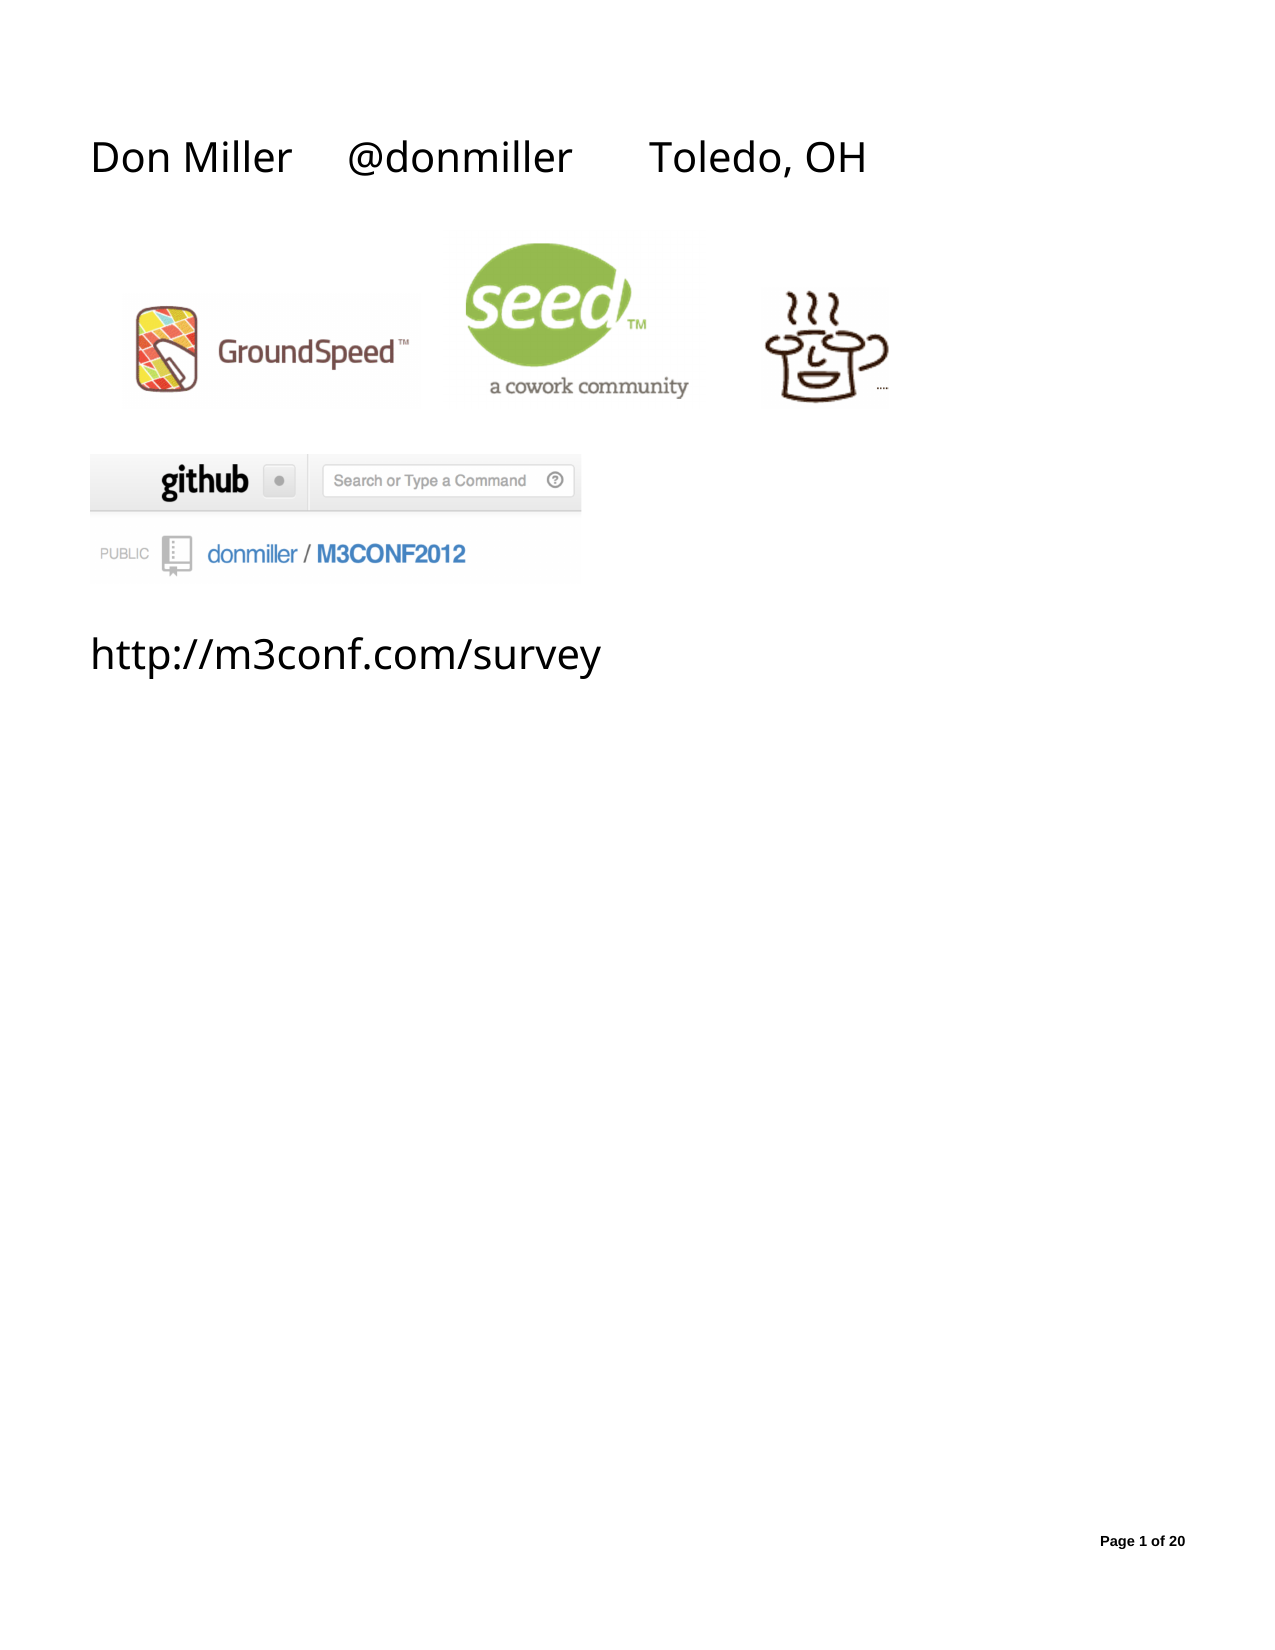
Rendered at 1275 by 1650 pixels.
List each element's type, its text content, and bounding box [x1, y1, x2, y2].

picture [90, 454, 582, 584]
text Don Miller @donmiller Toledo, OH [90, 127, 1185, 184]
picture [122, 293, 421, 409]
picture [760, 287, 889, 409]
picture [442, 230, 707, 409]
text http://m3conf.com/survey [90, 625, 1185, 682]
